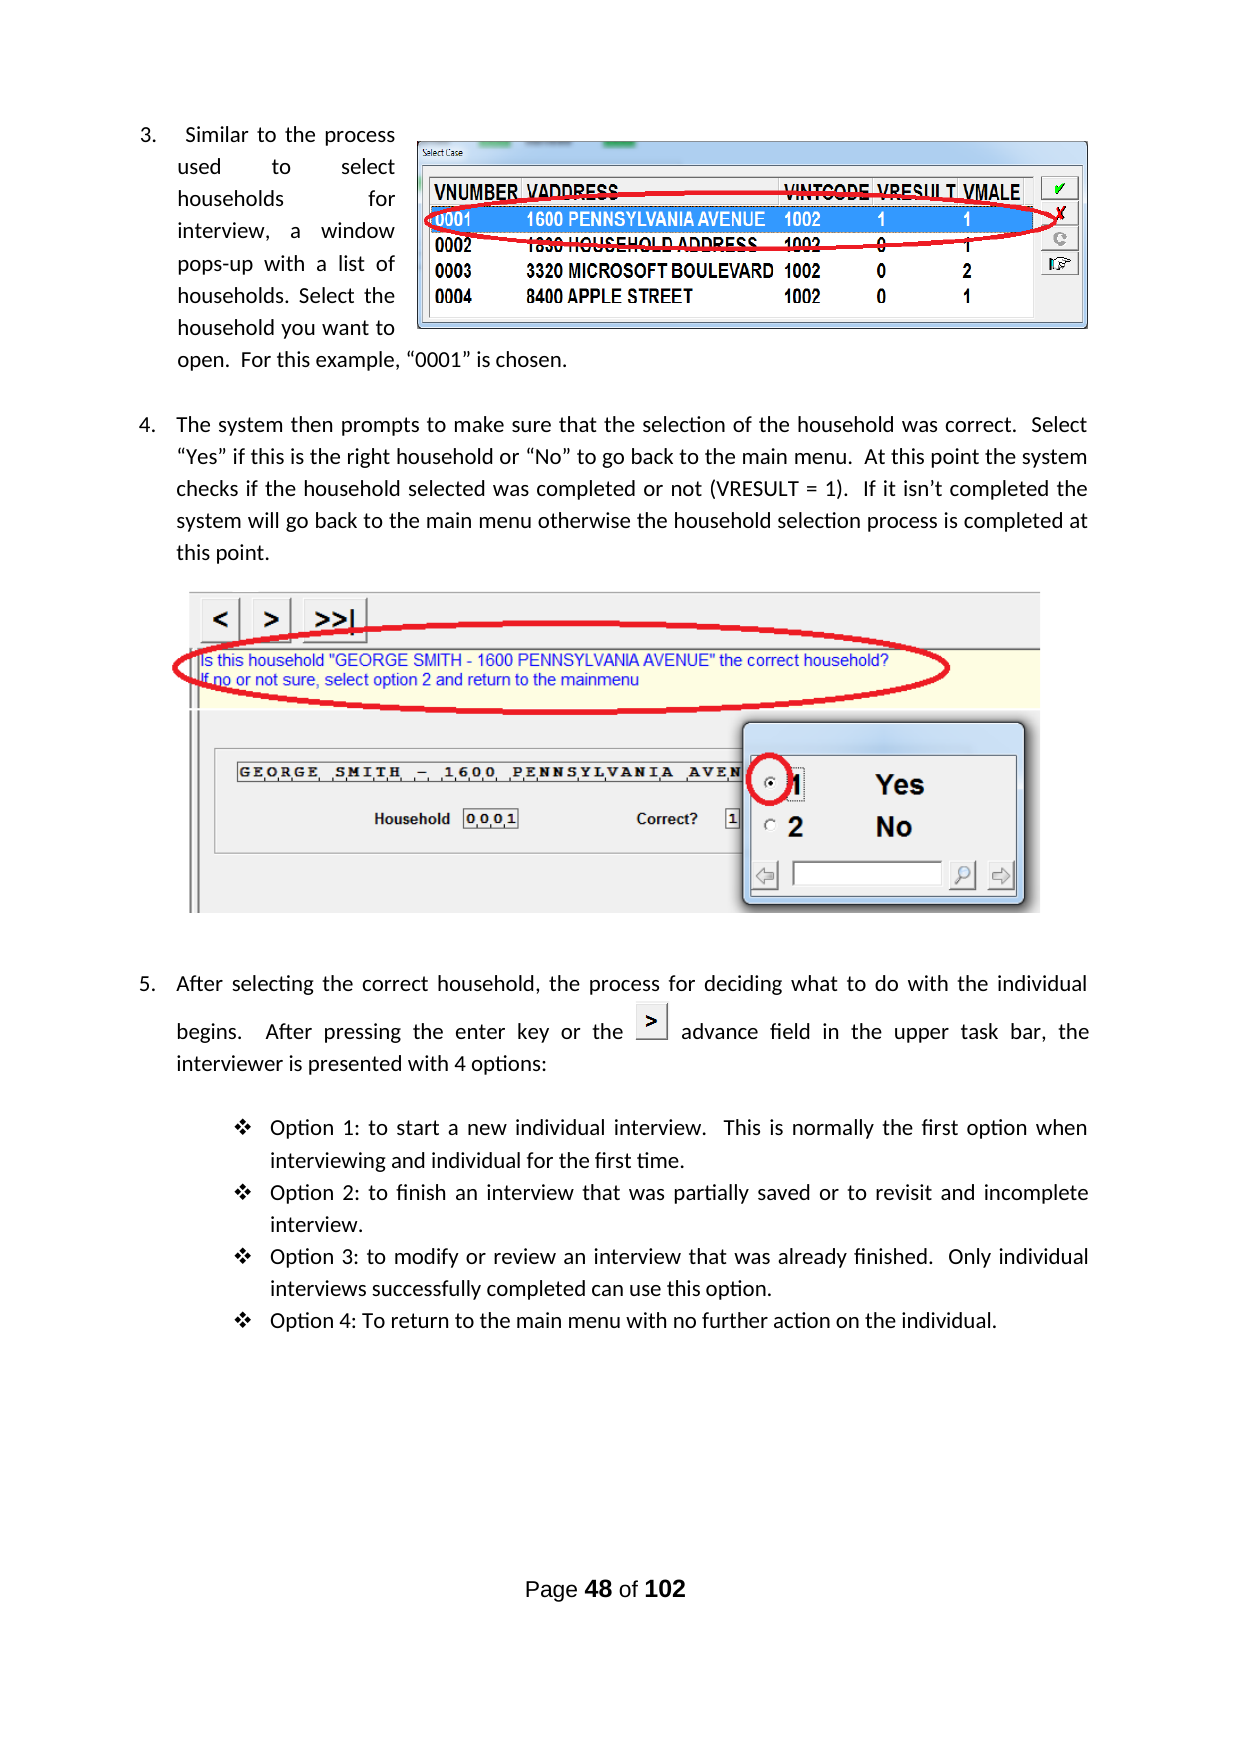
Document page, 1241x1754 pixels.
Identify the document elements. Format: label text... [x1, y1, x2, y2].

picture [635, 1001, 670, 1040]
list Option 4: To return to the main menu with no further action on the individual. [232, 1307, 1090, 1335]
picture [170, 591, 1041, 913]
picture [414, 136, 1091, 331]
list Option 1: to start a new individual interview. This is normally the first option when interviewing and individual for the first time. [232, 1113, 1090, 1174]
list After selecting the correct household, the process for deciding what to do with the individual begins. After pressing the enter key or the advance field in the upper task bar, the interviewer is presented with 4 options: [139, 969, 1090, 1077]
list Option 2: to finish an interview that was partially saved or to revisit and incomplete interview. [232, 1178, 1090, 1238]
list The system then prompts to make sure that the selection of the household was correct. Select “Yes” if this is the right household or “No” to go back to the main menu. At this point the system checks if the household selected was completed or not (VRESULT = 1). If it isn’t completed the system will go back to the main menu otherwise the household selection process is completed at this point. [139, 410, 1090, 566]
list Option 3: to modify or review an interview that was already finished. Only individual interviews successfully completed can use this option. [232, 1242, 1090, 1302]
